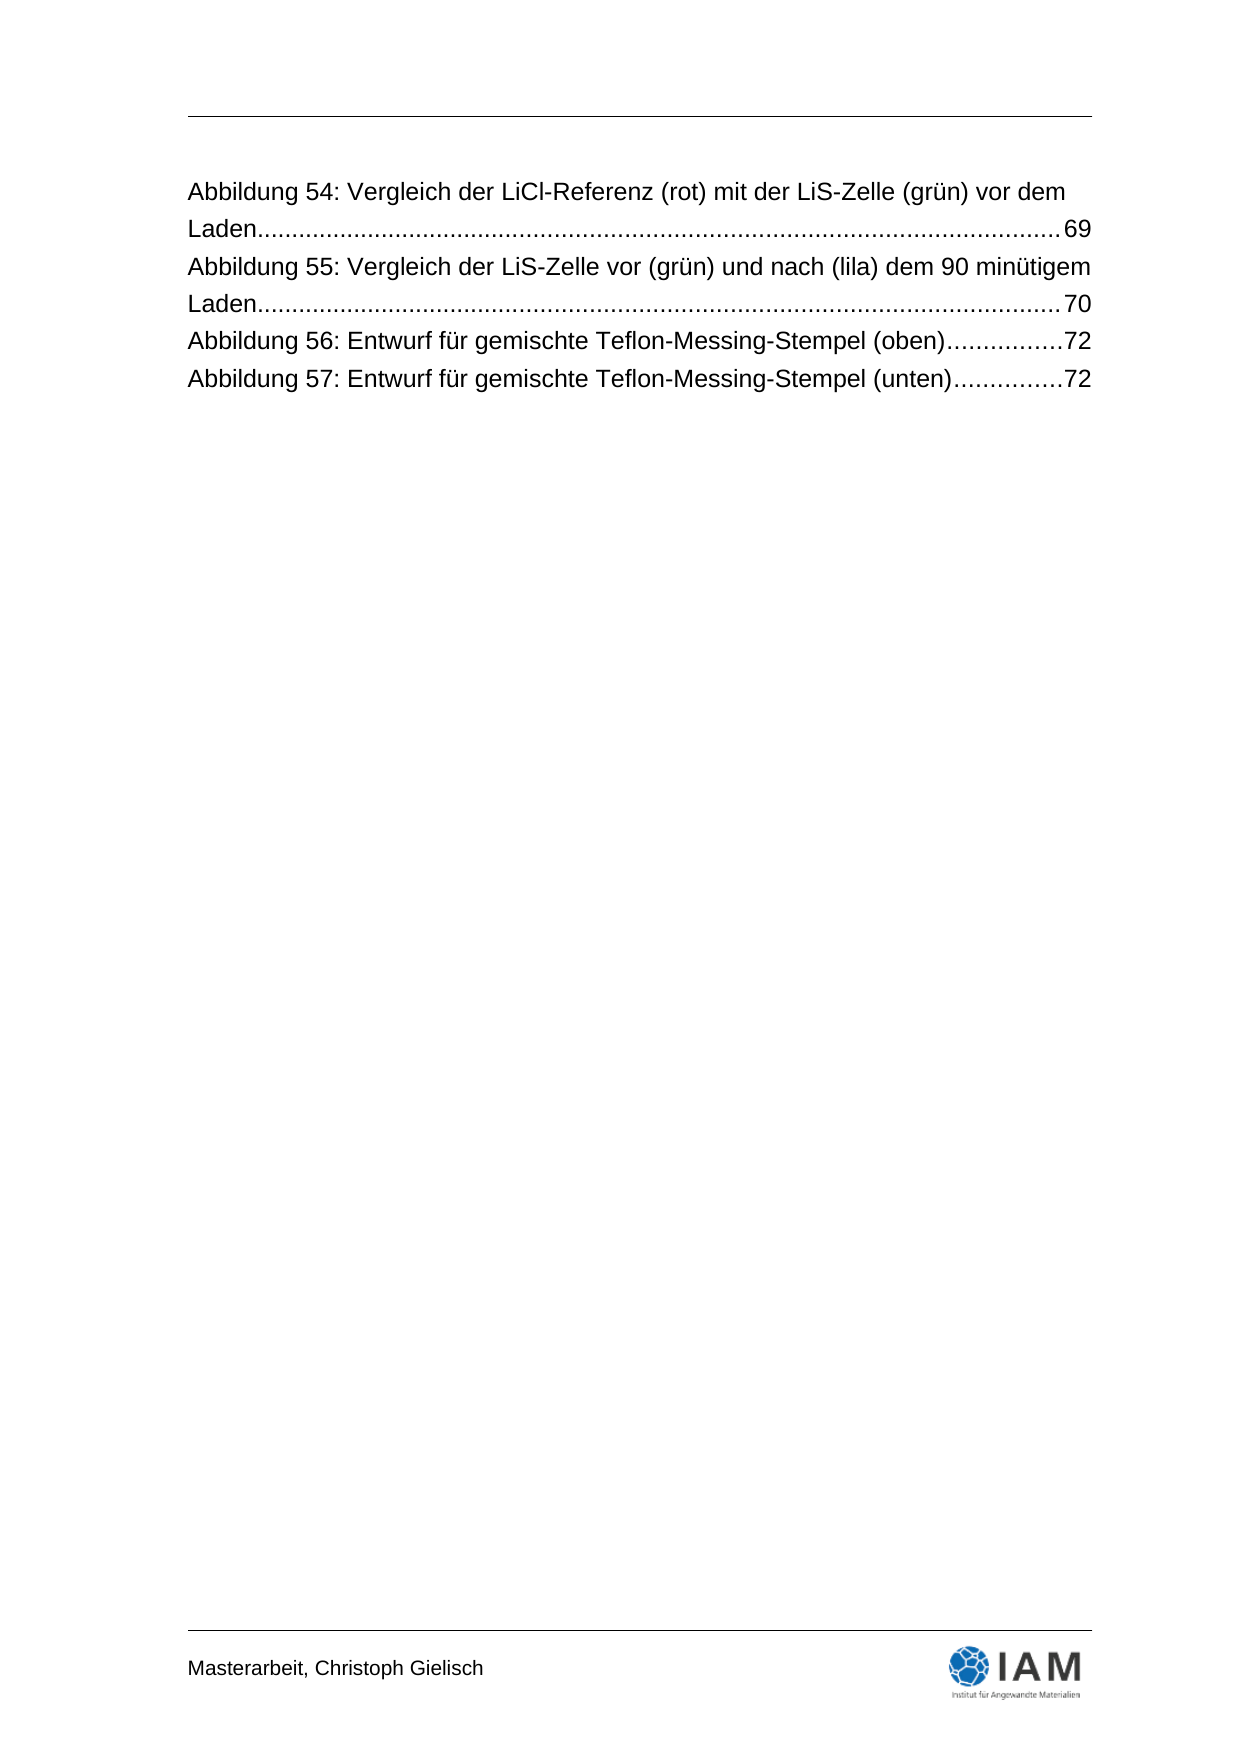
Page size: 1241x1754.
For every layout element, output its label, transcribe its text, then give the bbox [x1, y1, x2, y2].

text Abbildung 54: Vergleich der LiCl-Referenz (rot) mit der LiS-Zelle (grün) vor dem Laden 69 [187, 177, 1092, 243]
text Abbildung 55: Vergleich der LiS-Zelle vor (grün) und nach (lila) dem 90 minütigem Laden 70 [187, 252, 1092, 318]
picture [938, 1638, 1093, 1709]
text Abbildung 57: Entwurf für gemischte Teflon-Messing-Stempel (unten) 72 [187, 364, 1092, 392]
text Abbildung 56: Entwurf für gemischte Teflon-Messing-Stempel (oben) 72 [187, 326, 1092, 355]
